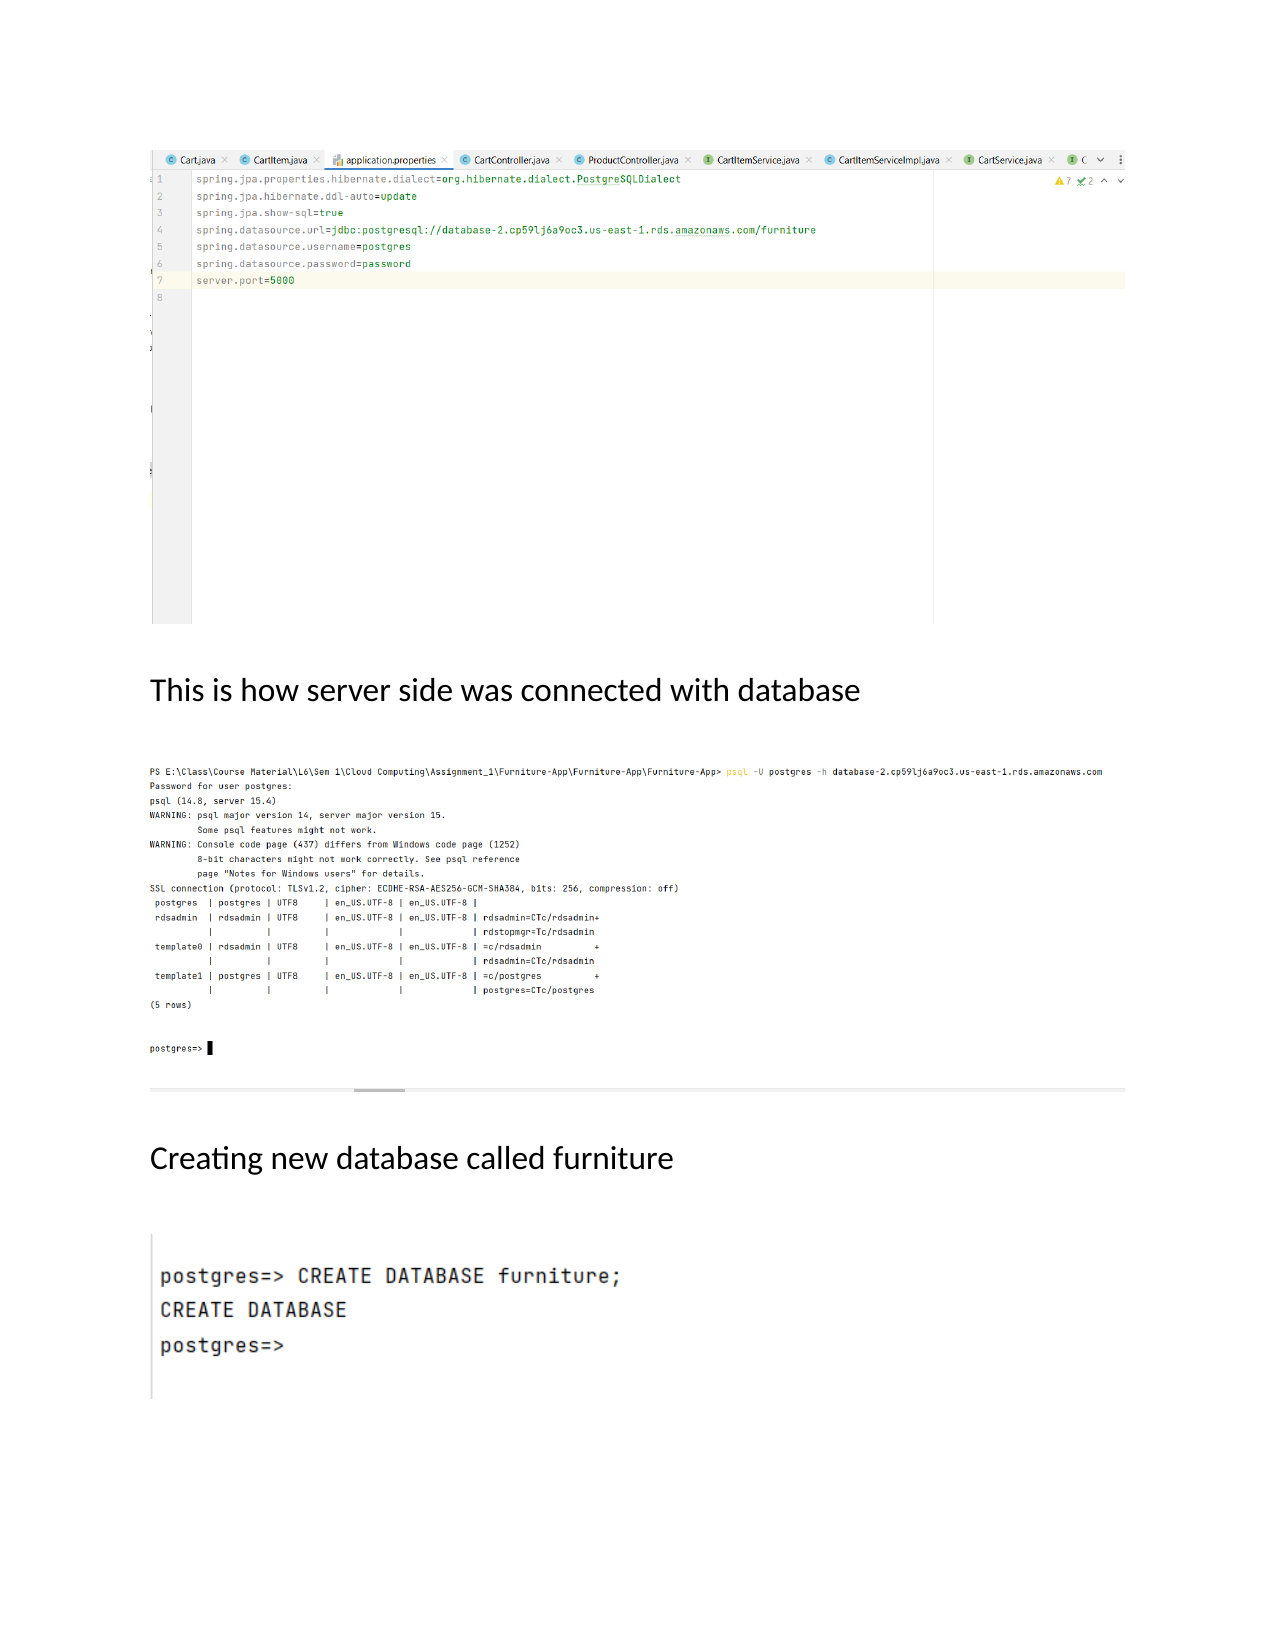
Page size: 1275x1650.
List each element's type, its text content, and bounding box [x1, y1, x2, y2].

picture [150, 766, 1125, 1092]
text This is how server side was connected with database [150, 669, 1125, 709]
picture [150, 1234, 713, 1399]
text Creating new database called furniture [150, 1137, 1125, 1177]
picture [150, 150, 1125, 624]
